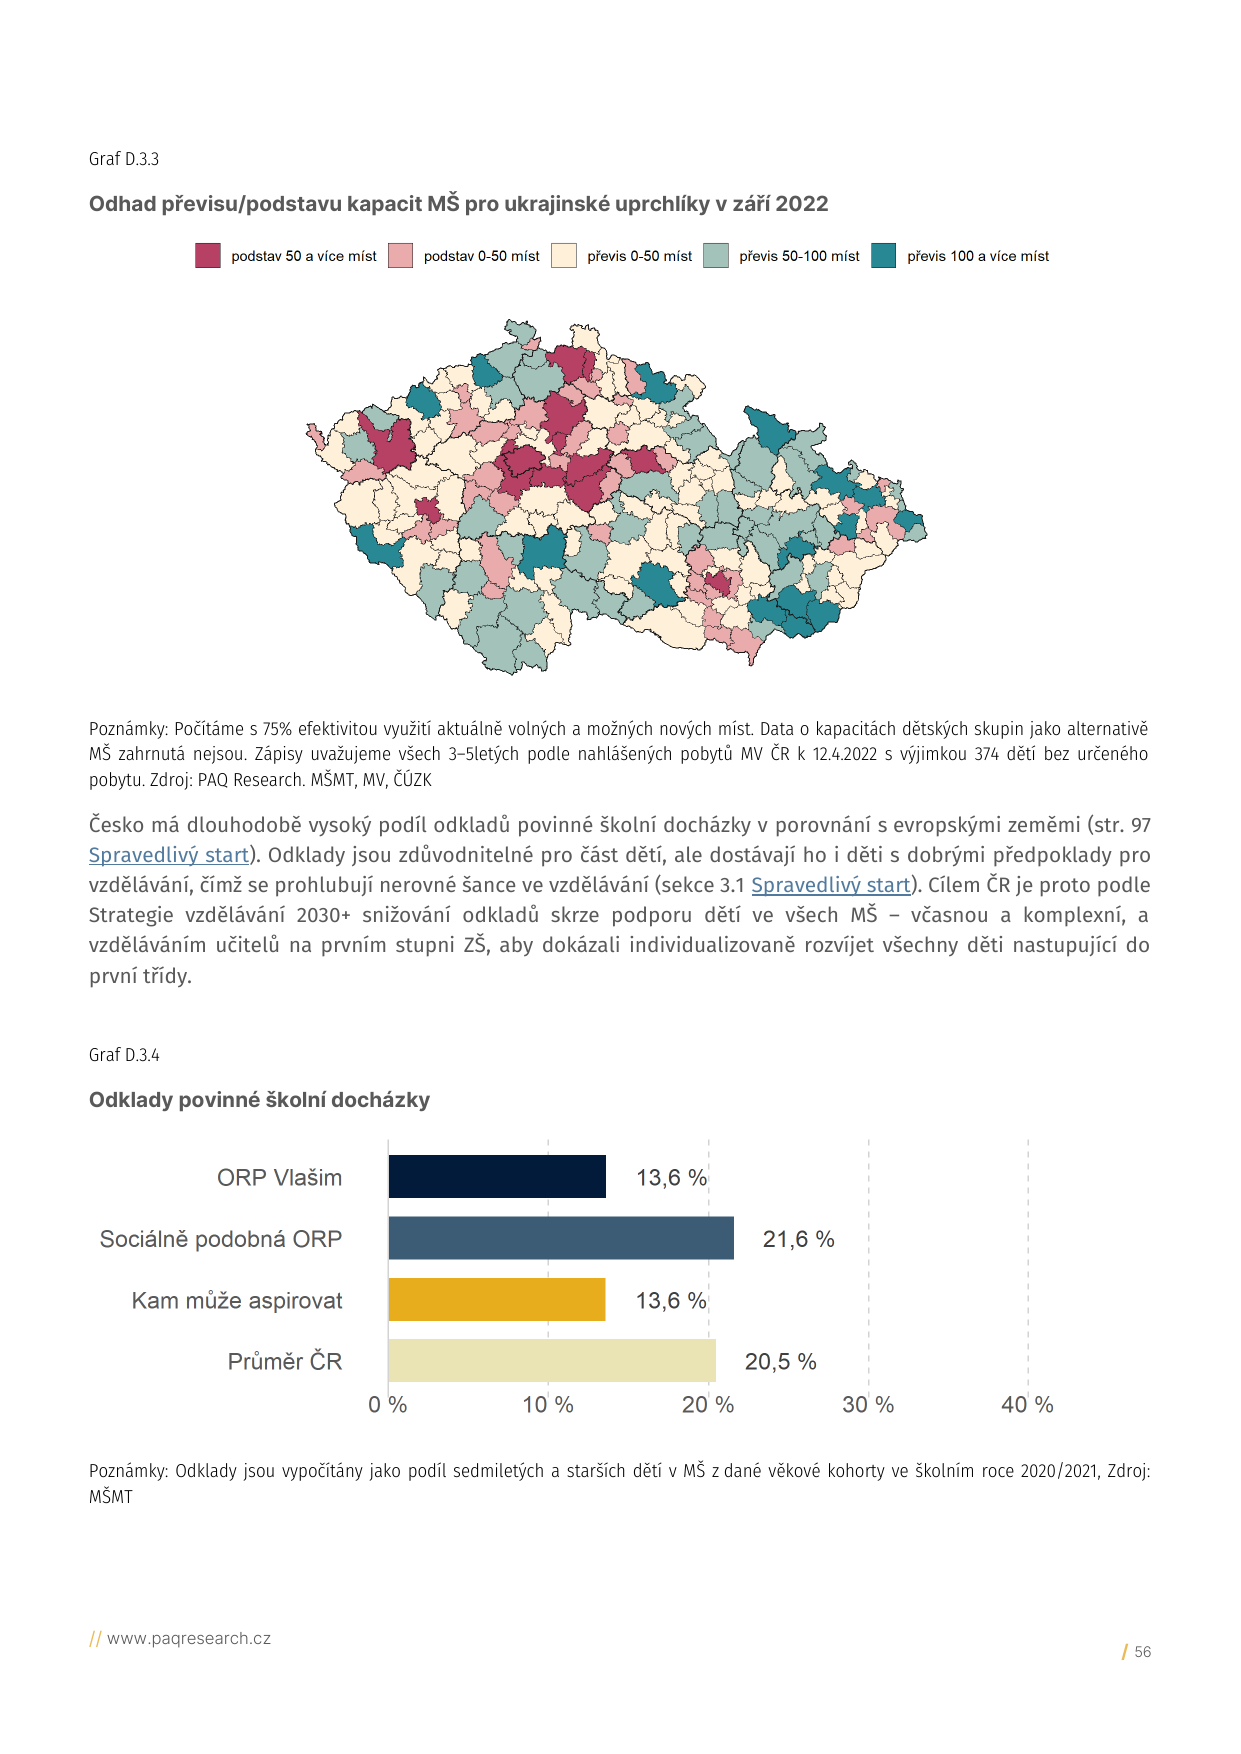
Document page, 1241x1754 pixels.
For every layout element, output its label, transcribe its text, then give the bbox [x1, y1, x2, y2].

text Graf D.3.4 [89, 1044, 1152, 1066]
text Česko má dlouhodobě vysoký podíl odkladů povinné školní docházky v porovnání s evropskými zeměmi (str. 97 Spravedlivý start). Odklady jsou zdůvodnitelné pro část dětí, ale dostávají ho i děti s dobrými předpoklady pro vzdělávání, čímž se prohlubují nerovné šance ve vzdělávání (sekce 3.1 Spravedlivý start). Cílem ČR je proto podle Strategie vzdělávání 2030+ snižování odkladů skrze podporu dětí ve všech MŠ – včasnou a komplexní, a vzděláváním učitelů na prvním stupni ZŠ, aby dokázali individualizovaně rozvíjet všechny děti nastupující do první třídy. [89, 807, 1152, 989]
text Odhad převisu/podstavu kapacit MŠ pro ukrajinské uprchlíky v září 2022 [89, 186, 1152, 216]
picture [88, 216, 1139, 701]
text Odklady povinné školní docházky [89, 1082, 1152, 1112]
text Graf D.3.3 [89, 148, 1152, 170]
picture [88, 1112, 1139, 1444]
text Poznámky: Počítáme s 75% efektivitou využití aktuálně volných a možných nových míst. Data o kapacitách dětských skupin jako alternativě MŠ zahrnutá nejsou. Zápisy uvažujeme všech 3–5letých podle nahlášených pobytů MV ČR k 12.4.2022 s výjimkou 374 dětí bez určeného pobytu. Zdroj: PAQ Research. MŠMT, MV, ČÚZK [89, 717, 1152, 792]
text Poznámky: Odklady jsou vypočítány jako podíl sedmiletých a starších dětí v MŠ z dané věkové kohorty ve školním roce 2020/2021, Zdroj: MŠMT [89, 1460, 1152, 1509]
